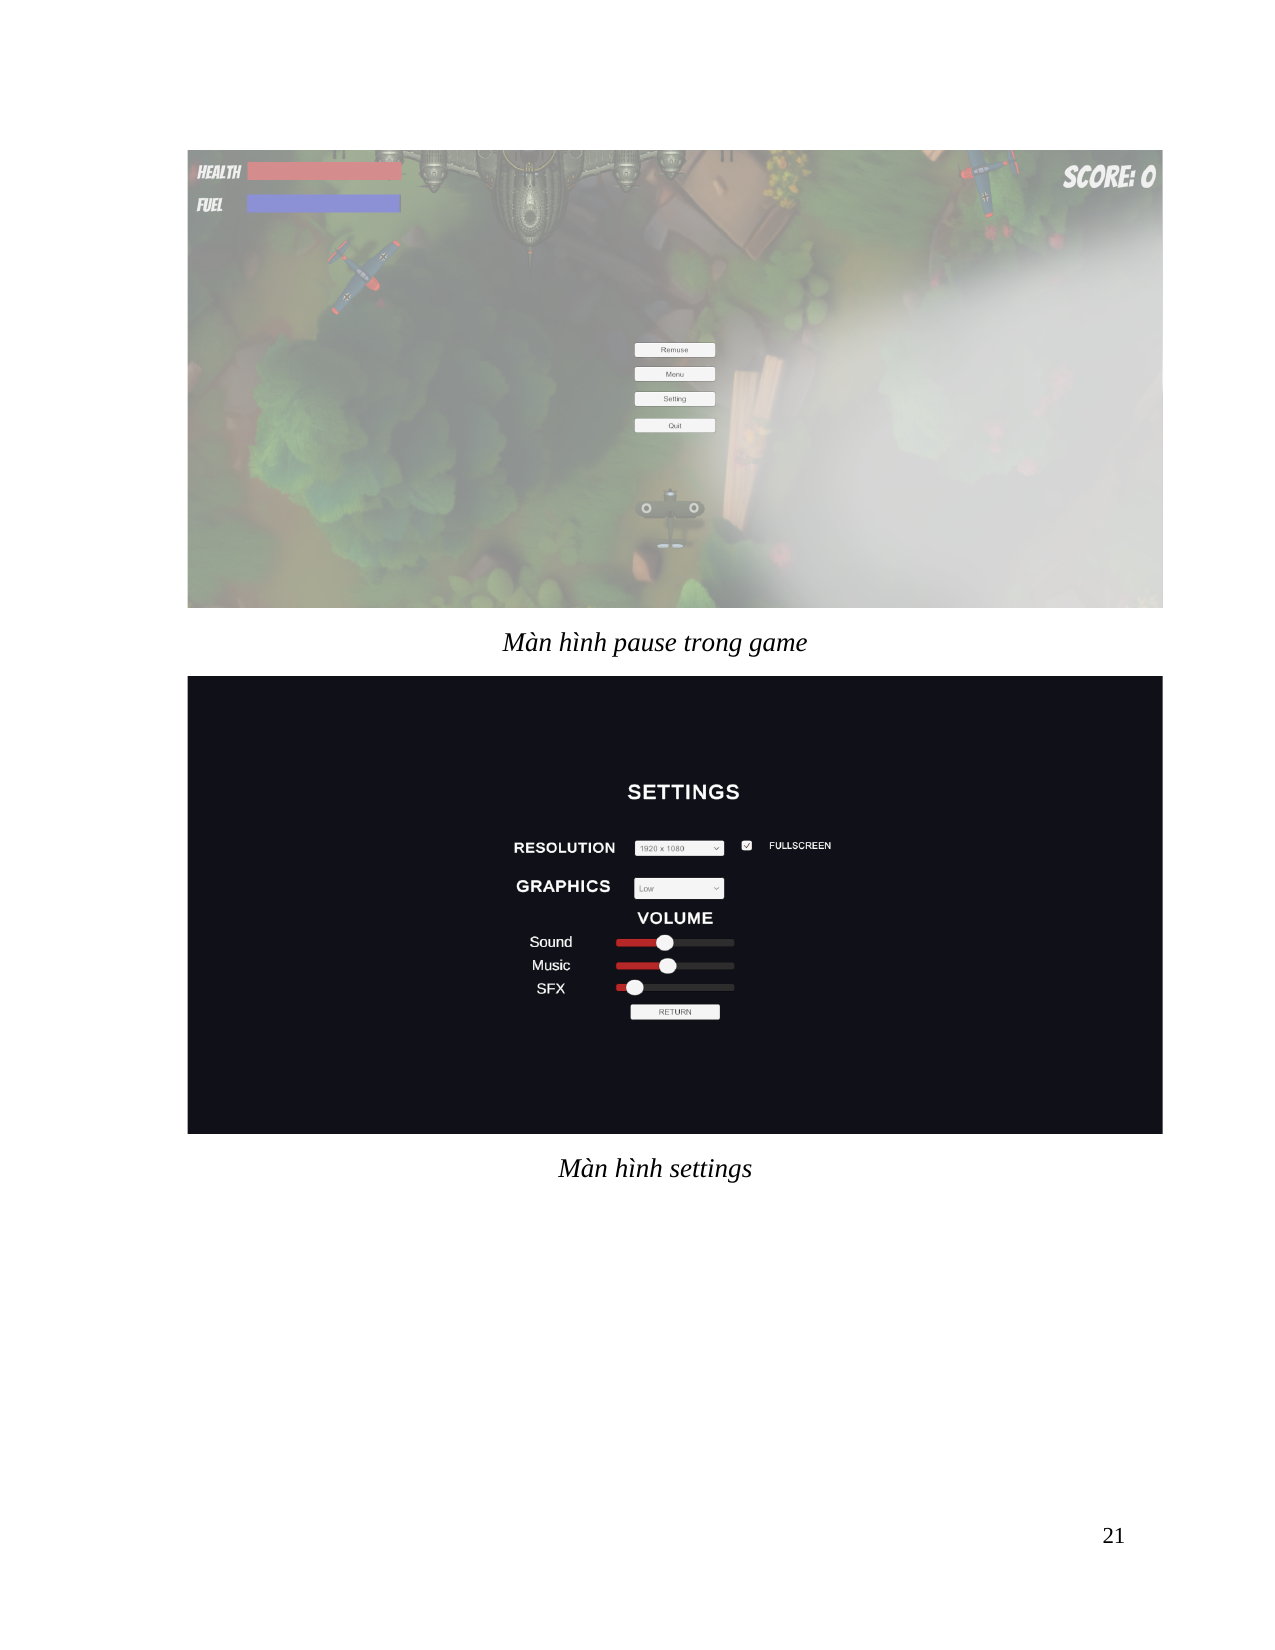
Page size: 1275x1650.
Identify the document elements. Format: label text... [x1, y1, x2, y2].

text Màn hình pause trong game [187, 626, 1125, 657]
picture [187, 150, 1163, 608]
text Màn hình settings [187, 1153, 1125, 1184]
picture [187, 676, 1163, 1134]
